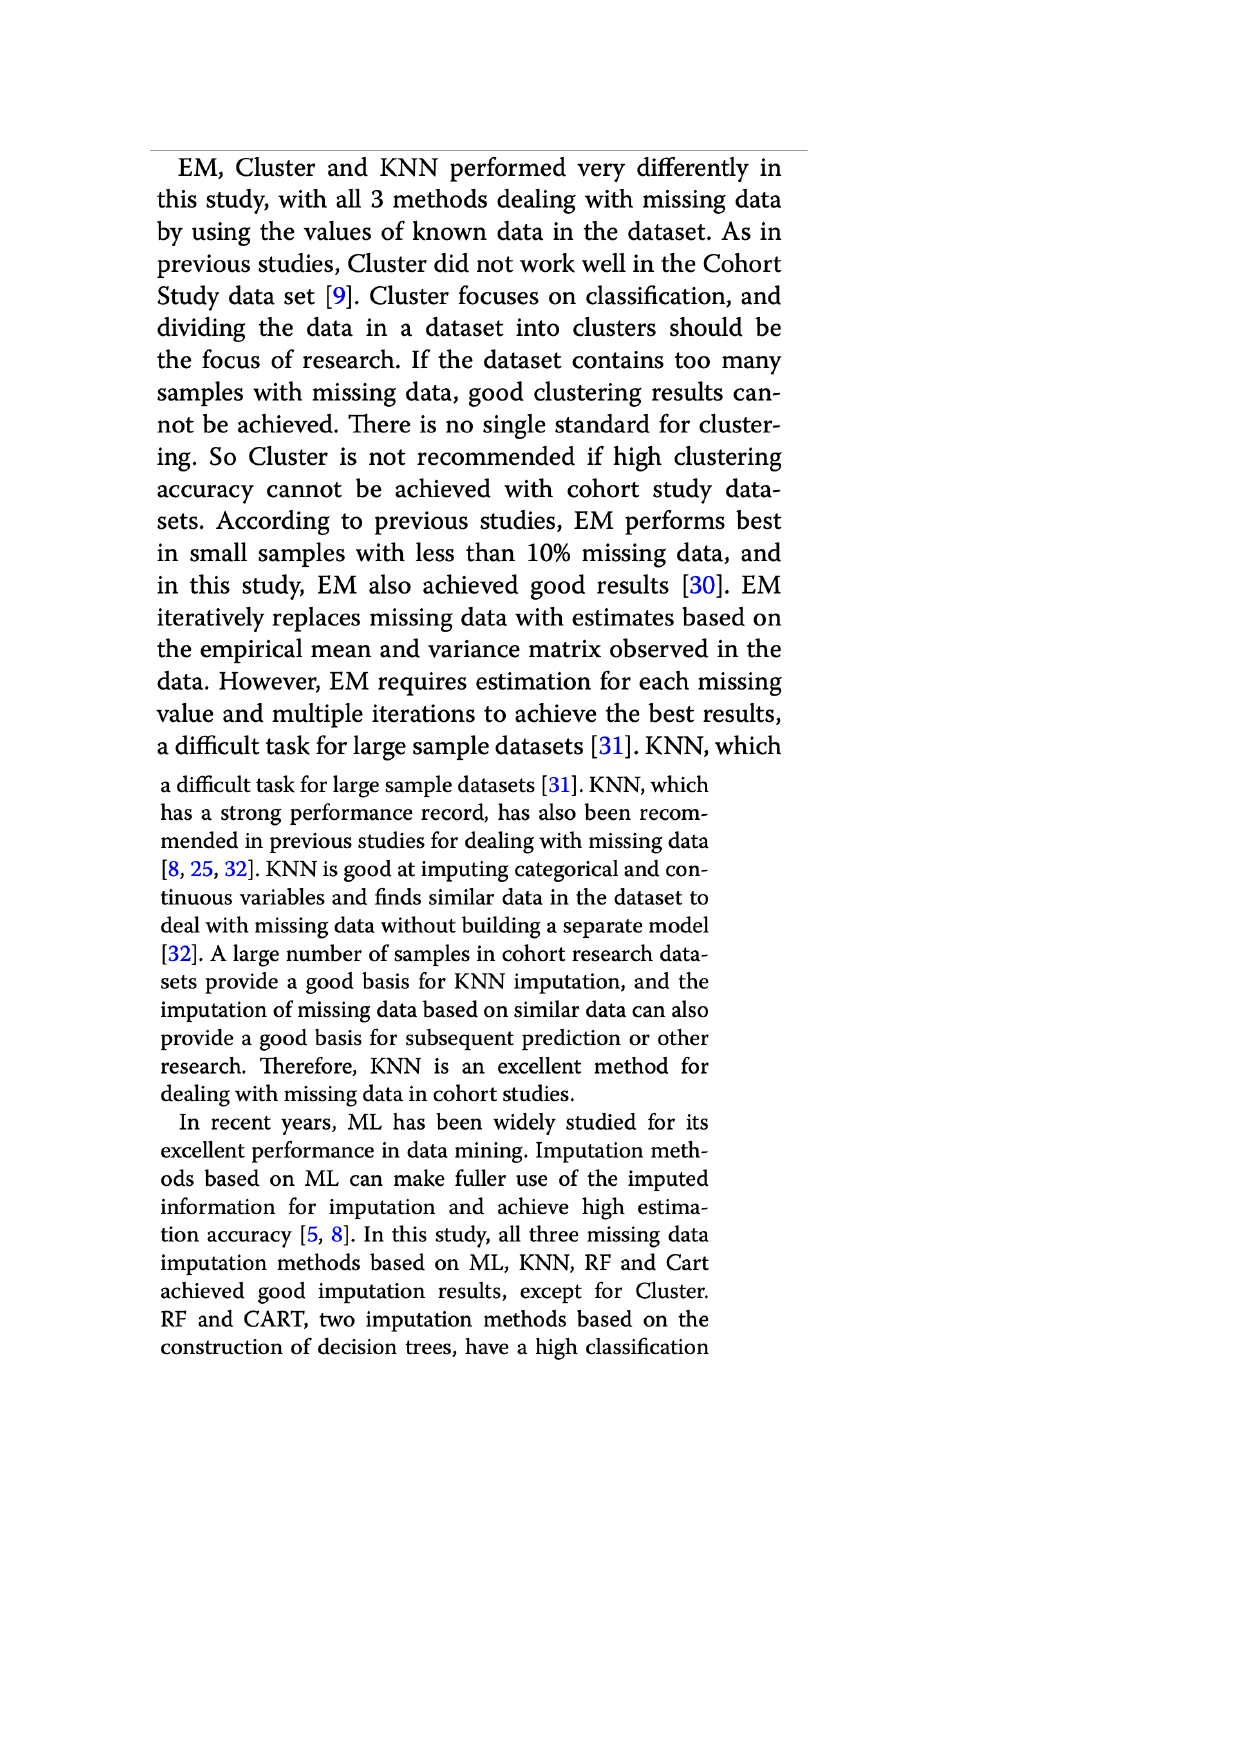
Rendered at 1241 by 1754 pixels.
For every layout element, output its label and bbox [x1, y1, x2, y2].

picture [150, 150, 808, 766]
picture [150, 772, 722, 1364]
